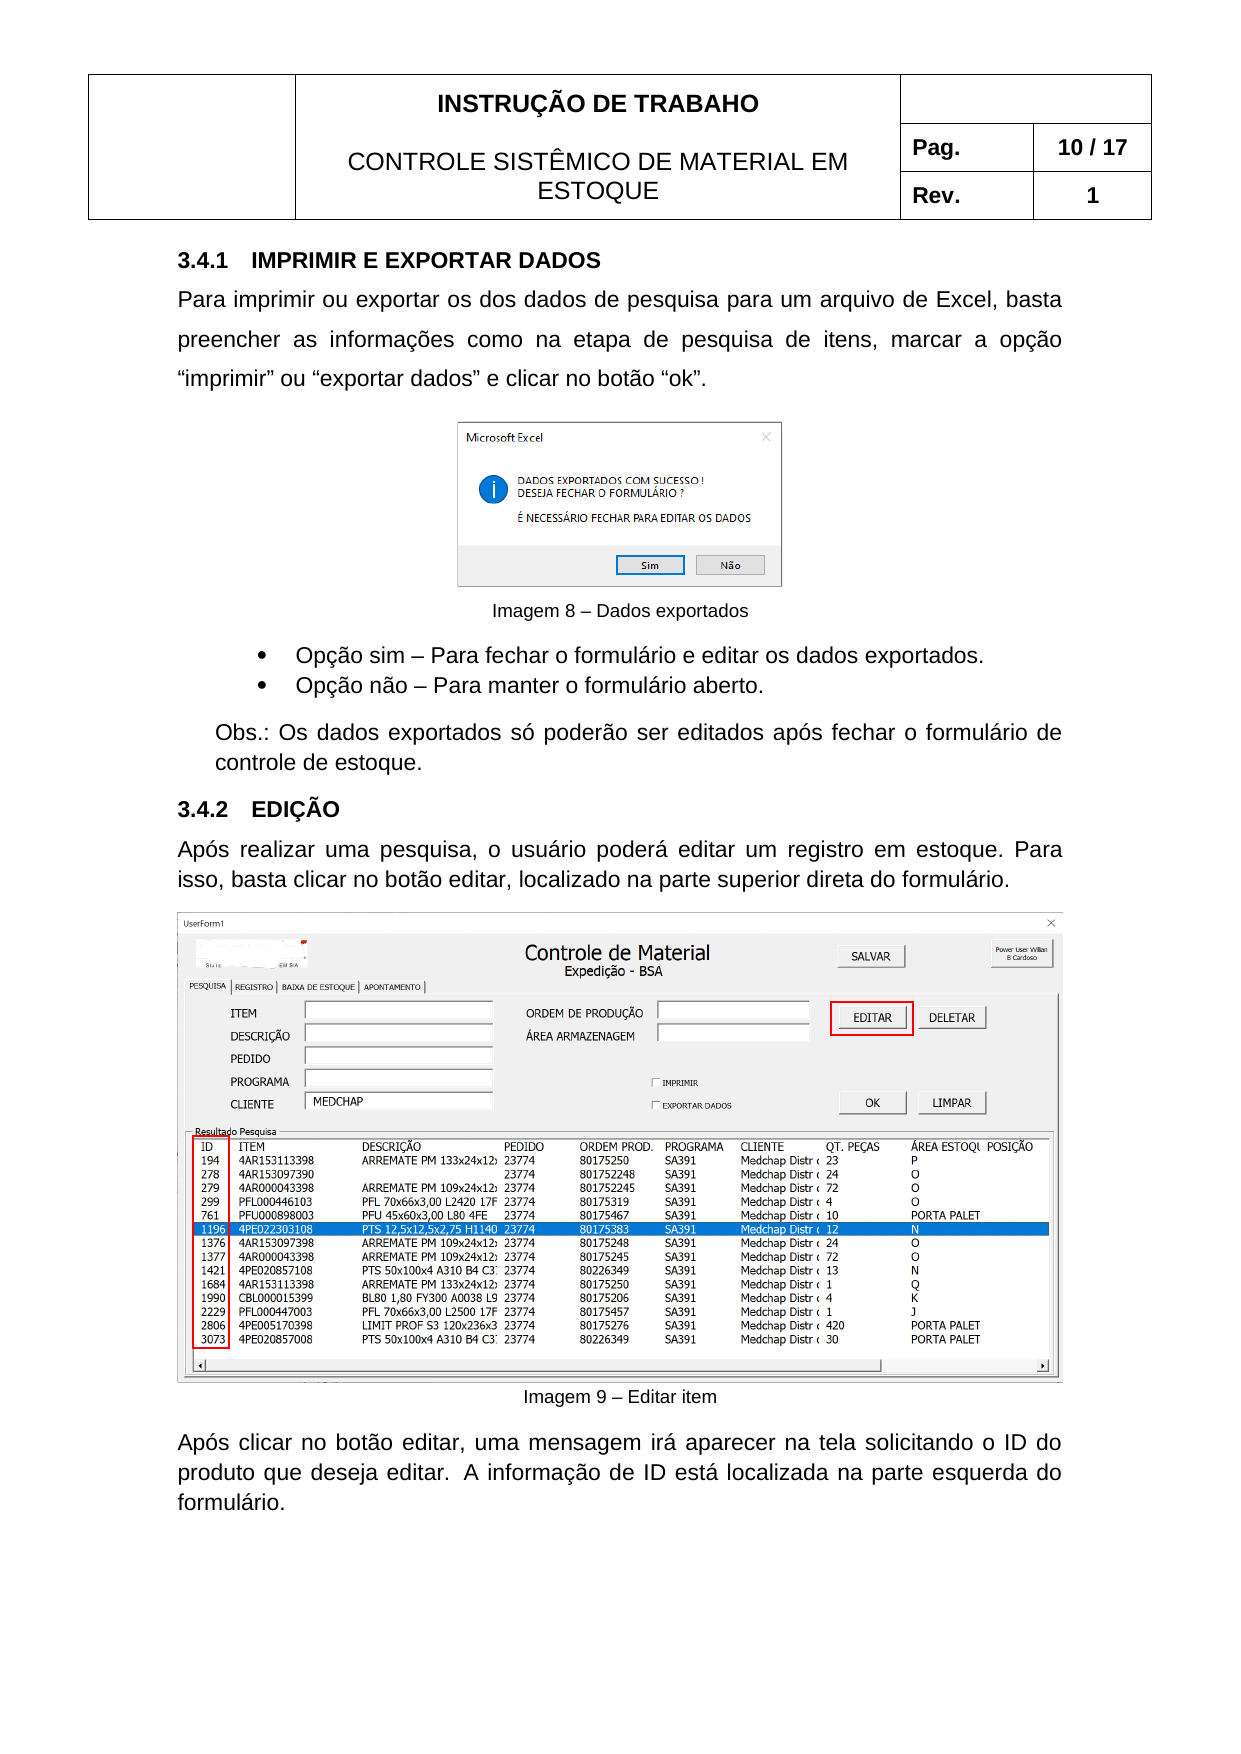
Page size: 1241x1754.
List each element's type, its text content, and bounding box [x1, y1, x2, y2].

picture [457, 421, 783, 587]
text Após realizar uma pesquisa, o usuário poderá editar um registro em estoque. Para isso, basta clicar no botão editar, localizado na parte superior direta do formulário. [177, 836, 1063, 892]
text Imagem 8 – Dados exportados [177, 599, 1063, 621]
text Após clicar no botão editar, uma mensagem irá aparecer na tela solicitando o ID do produto que deseja editar. A informação de ID está localizada na parte esquerda do formulário. [177, 1429, 1063, 1515]
subtitle EDIÇÃO [177, 796, 1063, 822]
picture [177, 912, 1063, 1383]
list Opção não – Para manter o formulário aberto. [258, 672, 1063, 698]
subtitle IMPRIMIR E EXPORTAR DADOS [177, 247, 1063, 273]
list Opção sim – Para fechar o formulário e editar os dados exportados. [258, 642, 1063, 668]
text Obs.: Os dados exportados só poderão ser editados após fechar o formulário de controle de estoque. [215, 719, 1063, 776]
text Para imprimir ou exportar os dos dados de pesquisa para um arquivo de Excel, basta preencher as informações como na etapa de pesquisa de itens, marcar a opção “imprimir” ou “exportar dados” e clicar no botão “ok”. [177, 286, 1063, 391]
text Imagem 9 – Editar item [177, 1386, 1063, 1408]
